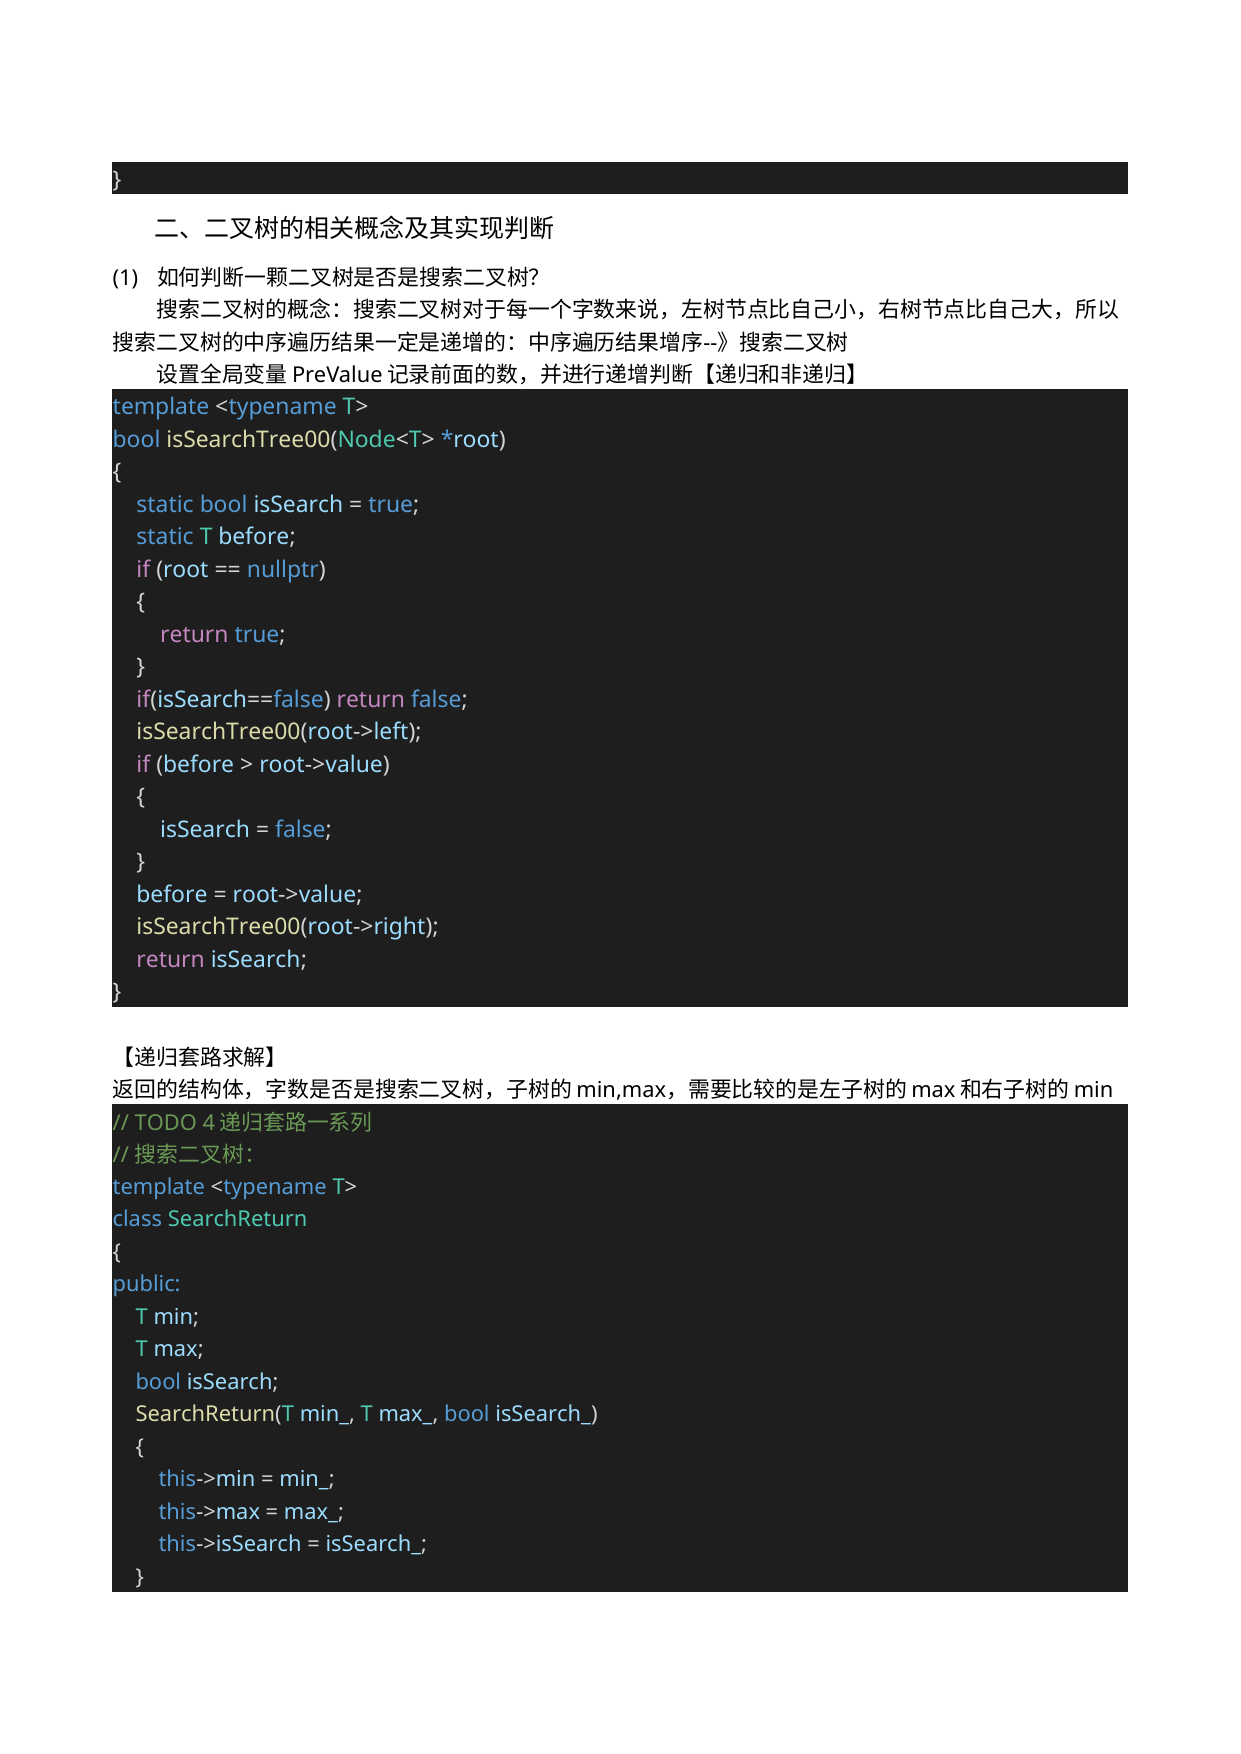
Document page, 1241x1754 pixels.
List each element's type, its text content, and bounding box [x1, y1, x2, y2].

text this->min = min_; [112, 1462, 1128, 1494]
text isSearchTree00(root->right); [112, 909, 1128, 942]
text } [112, 1559, 1128, 1592]
text this->isSearch = isSearch_; [112, 1527, 1128, 1559]
text class SearchReturn [112, 1202, 1128, 1234]
text isSearchTree00(root->left); [112, 714, 1128, 747]
text } [112, 162, 1128, 194]
text isSearch = false; [112, 812, 1128, 844]
text } [112, 649, 1128, 682]
text { [112, 454, 1128, 487]
text template <typename T> [112, 1169, 1128, 1202]
text 【递归套路求解】 [112, 1039, 1128, 1072]
text static T before; [112, 519, 1128, 552]
text return isSearch; [112, 942, 1128, 974]
text static bool isSearch = true; [112, 487, 1128, 519]
text SearchReturn(T min_, T max_, bool isSearch_) [112, 1397, 1128, 1429]
text before = root->value; [112, 877, 1128, 909]
text { [112, 1429, 1128, 1462]
text template <typename T> [112, 389, 1128, 422]
text public: [112, 1267, 1128, 1299]
text bool isSearchTree00(Node<T> *root) [112, 422, 1128, 454]
text } [112, 844, 1128, 877]
text } [112, 974, 1128, 1007]
text return true; [112, 617, 1128, 649]
text // TODO 4递归套路一系列 [112, 1104, 1128, 1137]
list 如何判断一颗二叉树是否是搜索二叉树？ [112, 259, 1128, 292]
list 二叉树的相关概念及其实现判断 [112, 194, 1128, 259]
text T max; [112, 1332, 1128, 1364]
text this->max = max_; [112, 1494, 1128, 1527]
text 搜索二叉树的概念：搜索二叉树对于每一个字数来说，左树节点比自己小，右树节点比自己大，所以搜索二叉树的中序遍历结果一定是递增的：中序遍历结果增序--》搜索二叉树 [112, 292, 1128, 357]
text if (before > root->value) [112, 747, 1128, 779]
text bool isSearch; [112, 1364, 1128, 1397]
text 返回的结构体，字数是否是搜索二叉树，子树的min,max，需要比较的是左子树的max和右子树的min [112, 1072, 1128, 1104]
text if (root == nullptr) [112, 552, 1128, 584]
text { [112, 1234, 1128, 1267]
text if(isSearch==false) return false; [112, 682, 1128, 714]
text T min; [112, 1299, 1128, 1332]
text { [112, 584, 1128, 617]
text { [112, 779, 1128, 812]
text 设置全局变量PreValue记录前面的数，并进行递增判断【递归和非递归】 [112, 357, 1128, 389]
text // 搜索二叉树： [112, 1137, 1128, 1169]
